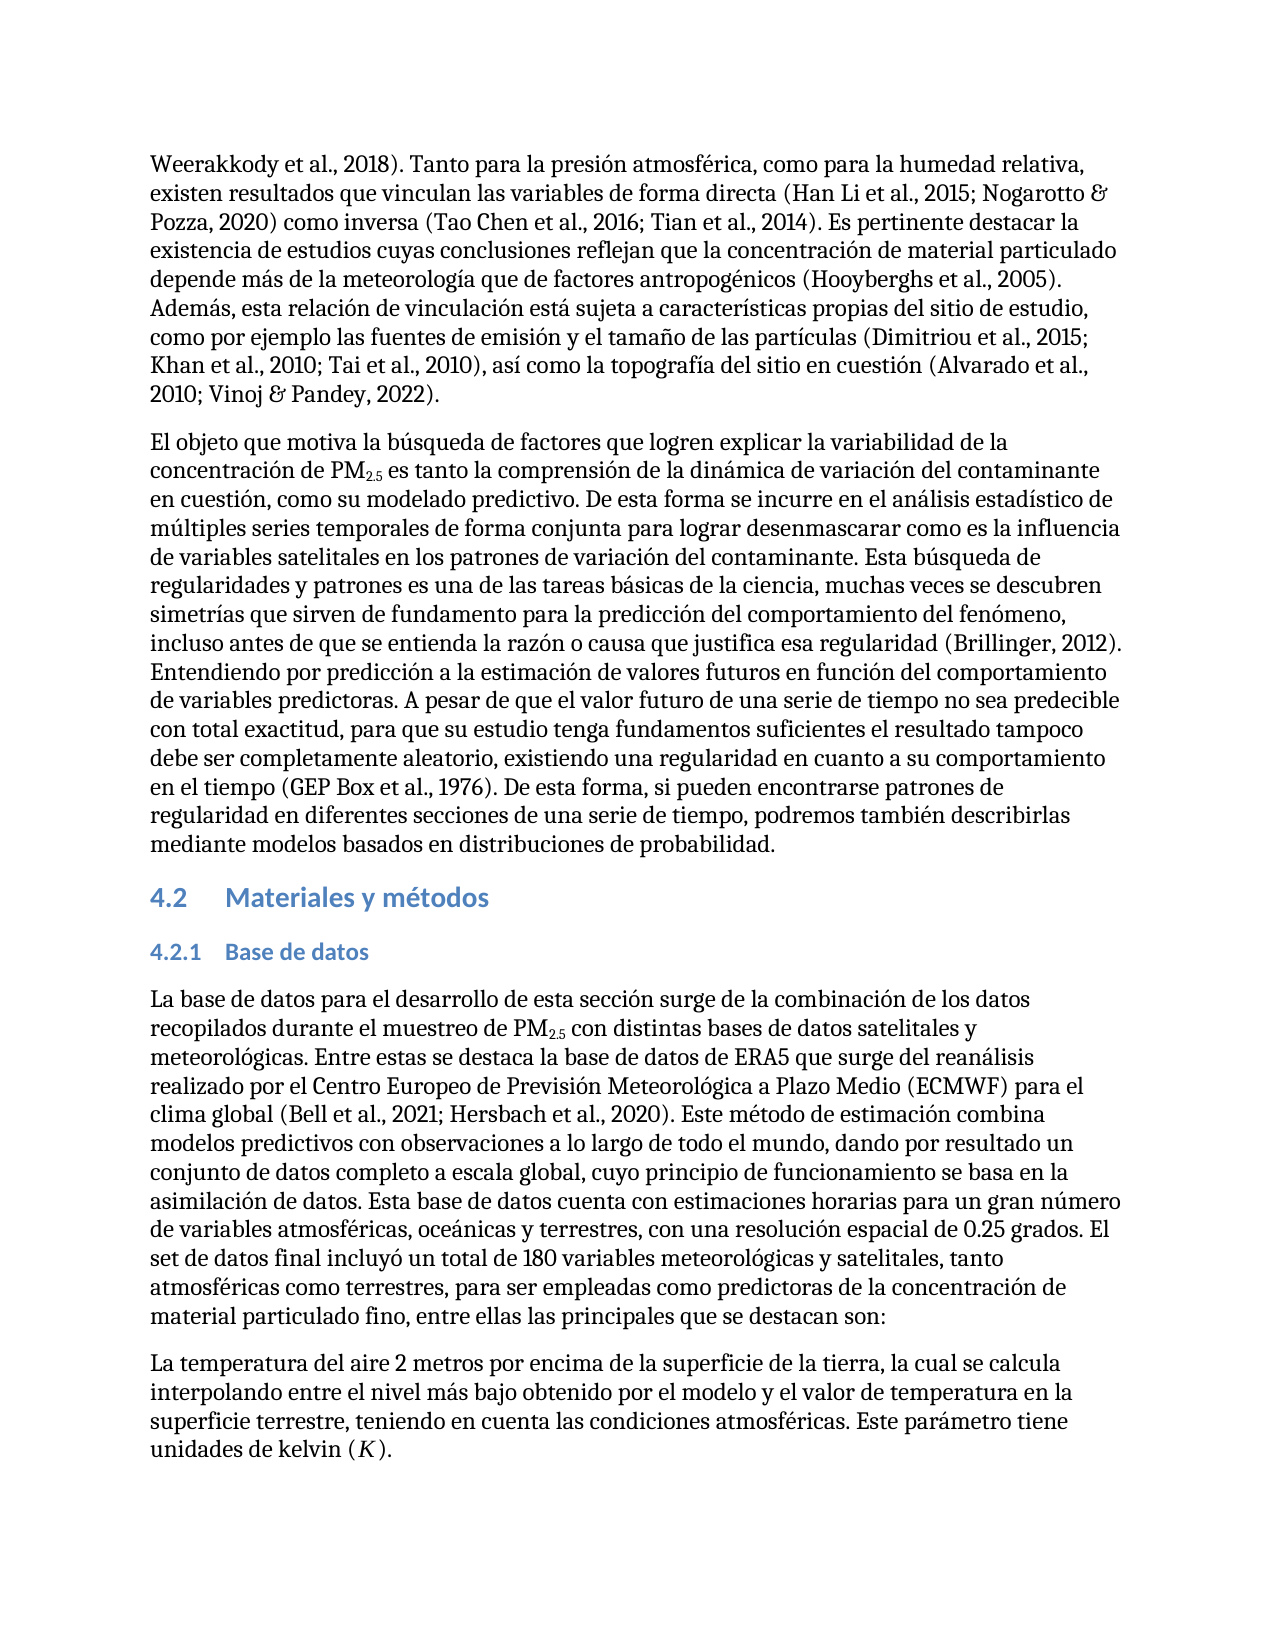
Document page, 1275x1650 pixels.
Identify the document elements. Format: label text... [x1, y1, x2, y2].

subtitle 4.2.1 Base de datos [150, 936, 1125, 967]
text La temperatura del aire 2 metros por encima de la superficie de la tierra, la cual se calcula interpolando entre el nivel más bajo obtenido por el modelo y el valor de temperatura en la superficie terrestre, teniendo en cuenta las condiciones atmosféricas. Este parámetro tiene unidades de kelvin (). [150, 1349, 1125, 1464]
text La base de datos para el desarrollo de esta sección surge de la combinación de los datos recopilados durante el muestreo de PM2.5 con distintas bases de datos satelitales y meteorológicas. Entre estas se destaca la base de datos de ERA5 que surge del reanálisis realizado por el Centro Europeo de Previsión Meteorológica a Plazo Medio (ECMWF) para el clima global (Bell et al., 2021; Hersbach et al., 2020). Este método de estimación combina modelos predictivos con observaciones a lo largo de todo el mundo, dando por resultado un conjunto de datos completo a escala global, cuyo principio de funcionamiento se basa en la asimilación de datos. Esta base de datos cuenta con estimaciones horarias para un gran número de variables atmosféricas, oceánicas y terrestres, con una resolución espacial de 0.25 grados. El set de datos final incluyó un total de 180 variables meteorológicas y satelitales, tanto atmosféricas como terrestres, para ser empleadas como predictoras de la concentración de material particulado fino, entre ellas las principales que se destacan son: [150, 985, 1125, 1330]
subtitle 4.2 Materiales y métodos [150, 879, 1125, 915]
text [150, 150, 1125, 409]
text El objeto que motiva la búsqueda de factores que logren explicar la variabilidad de la concentración de PM2.5 es tanto la comprensión de la dinámica de variación del contaminante en cuestión, como su modelado predictivo. De esta forma se incurre en el análisis estadístico de múltiples series temporales de forma conjunta para lograr desenmascarar como es la influencia de variables satelitales en los patrones de variación del contaminante. Esta búsqueda de regularidades y patrones es una de las tareas básicas de la ciencia, muchas veces se descubren simetrías que sirven de fundamento para la predicción del comportamiento del fenómeno, incluso antes de que se entienda la razón o causa que justifica esa regularidad (Brillinger, 2012). Entendiendo por predicción a la estimación de valores futuros en función del comportamiento de variables predictoras. A pesar de que el valor futuro de una serie de tiempo no sea predecible con total exactitud, para que su estudio tenga fundamentos suficientes el resultado tampoco debe ser completamente aleatorio, existiendo una regularidad en cuanto a su comportamiento en el tiempo (GEP Box et al., 1976). De esta forma, si pueden encontrarse patrones de regularidad en diferentes secciones de una serie de tiempo, podremos también describirlas mediante modelos basados en distribuciones de probabilidad. [150, 427, 1125, 859]
